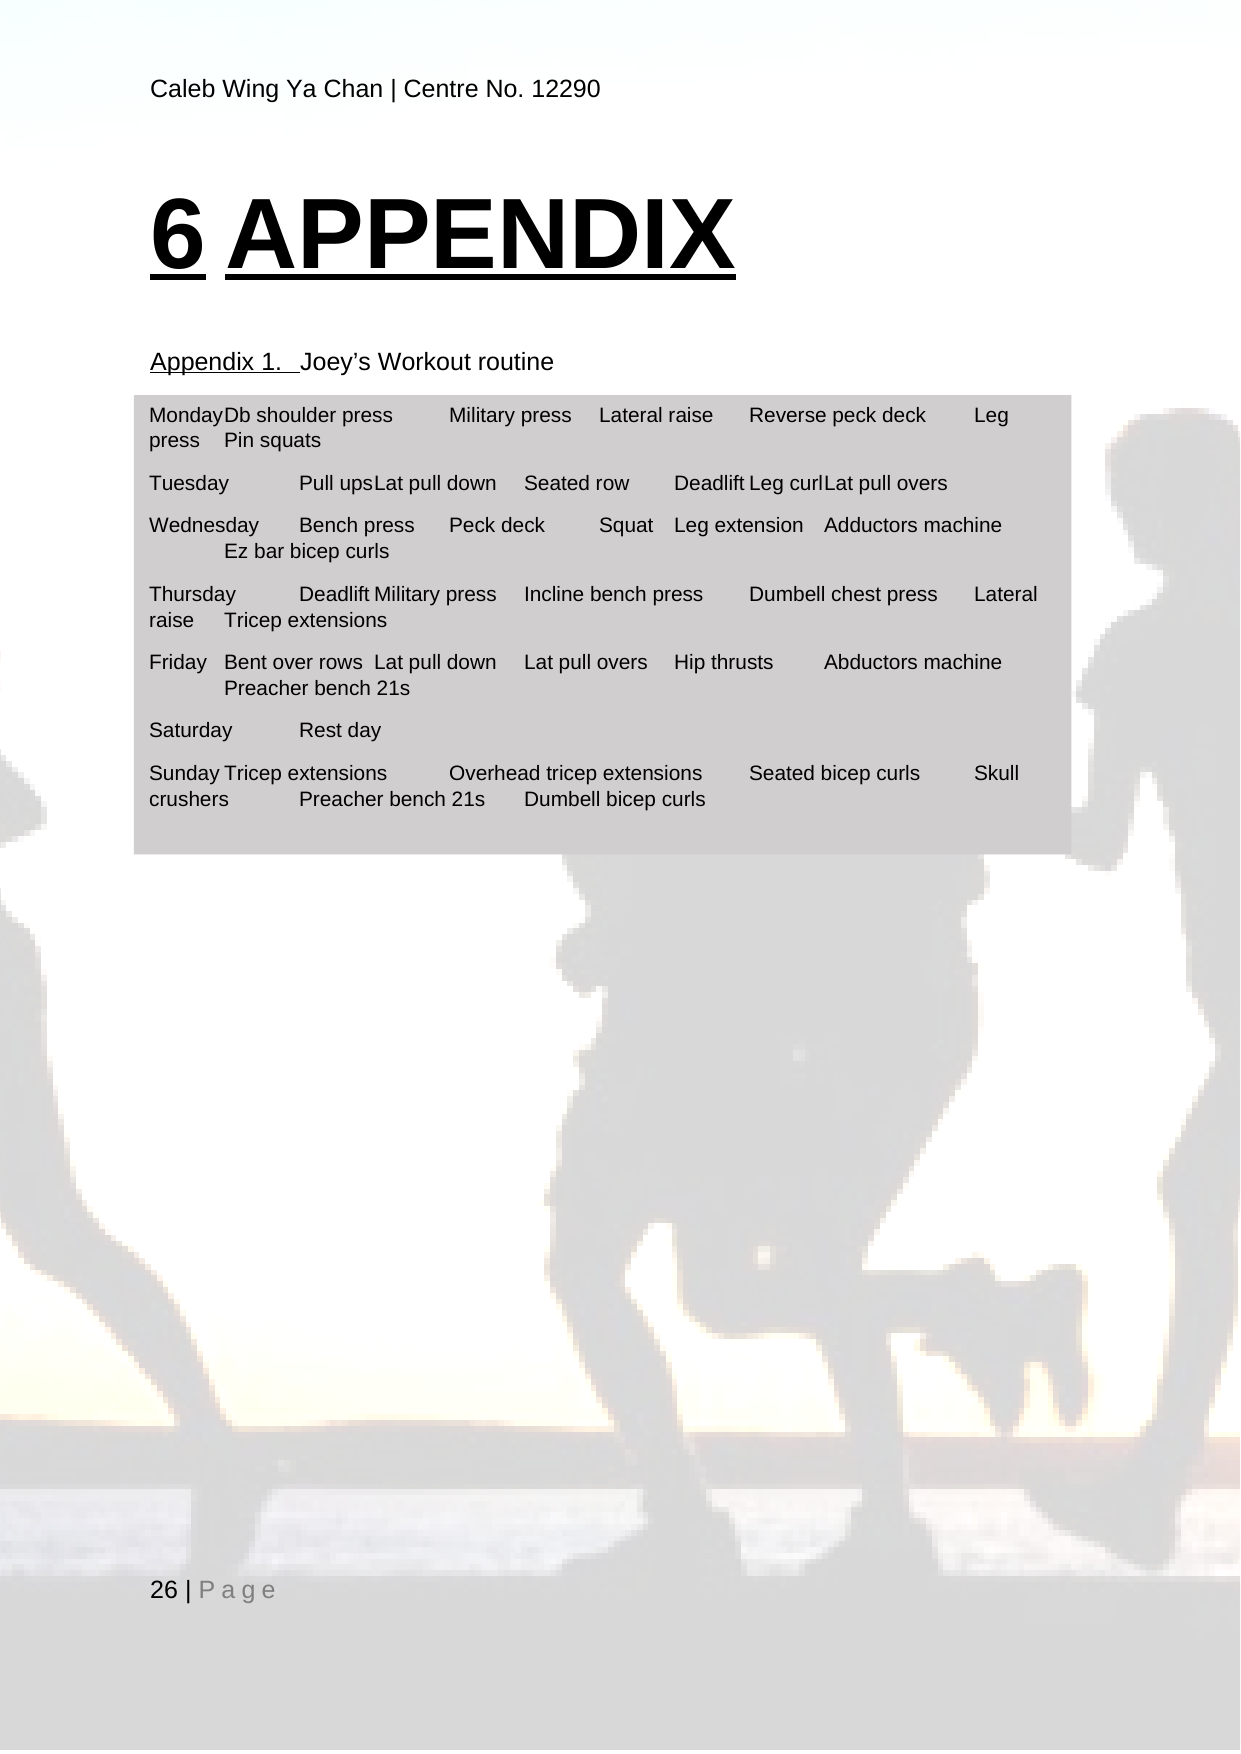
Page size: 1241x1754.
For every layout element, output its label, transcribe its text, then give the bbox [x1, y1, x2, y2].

subtitle APPENDIX [150, 175, 1090, 290]
subtitle Joey’s Workout routine [150, 347, 1090, 376]
